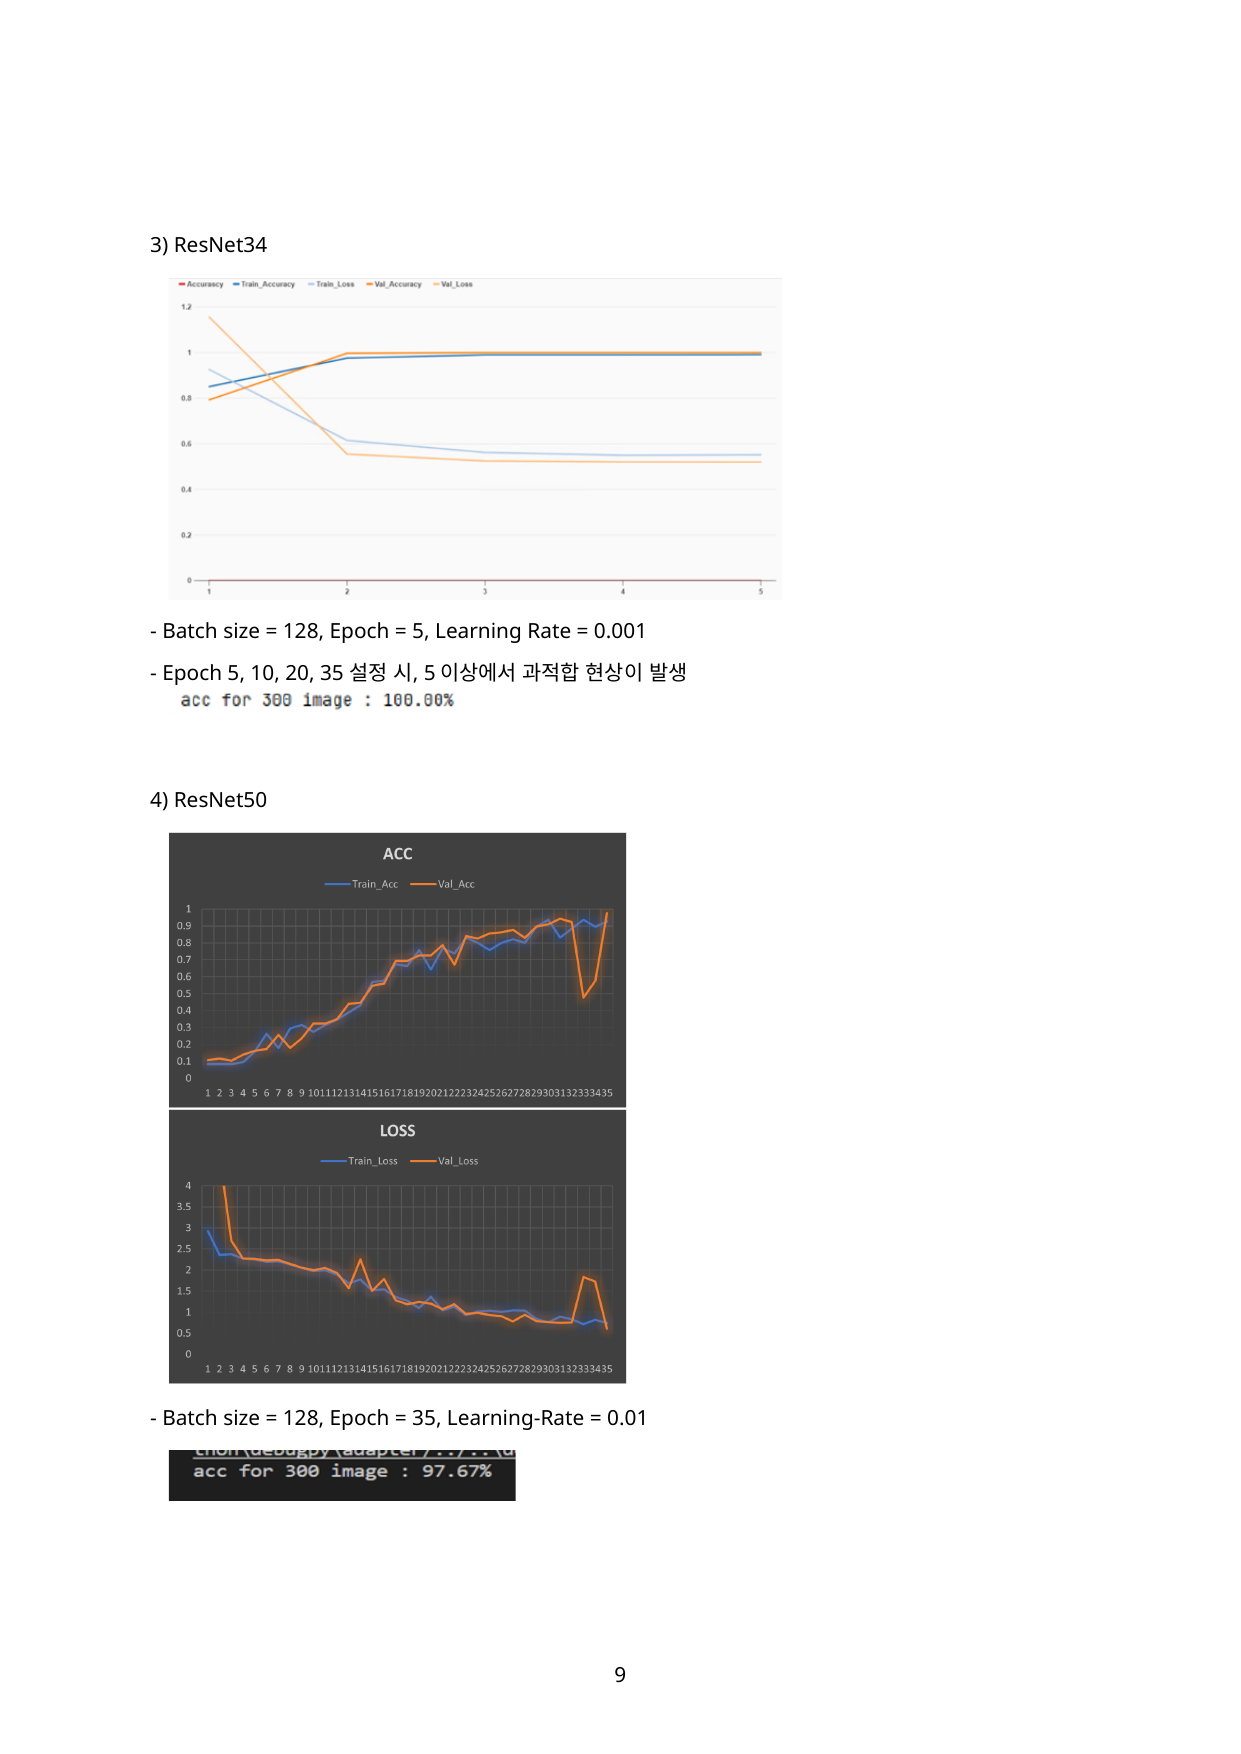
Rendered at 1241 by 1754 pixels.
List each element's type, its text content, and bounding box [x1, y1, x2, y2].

text - Batch size = 128, Epoch = 5, Learning Rate = 0.001 [150, 619, 1090, 644]
text - Batch size = 128, Epoch = 35, Learning-Rate = 0.01 [150, 1403, 1090, 1431]
text 3) ResNet34 [150, 231, 1090, 259]
text - Epoch 5, 10, 20, 35 설정 시, 5이상에서 과적합 현상이 발생 [150, 660, 1090, 685]
text 4) ResNet50 [150, 785, 1090, 814]
